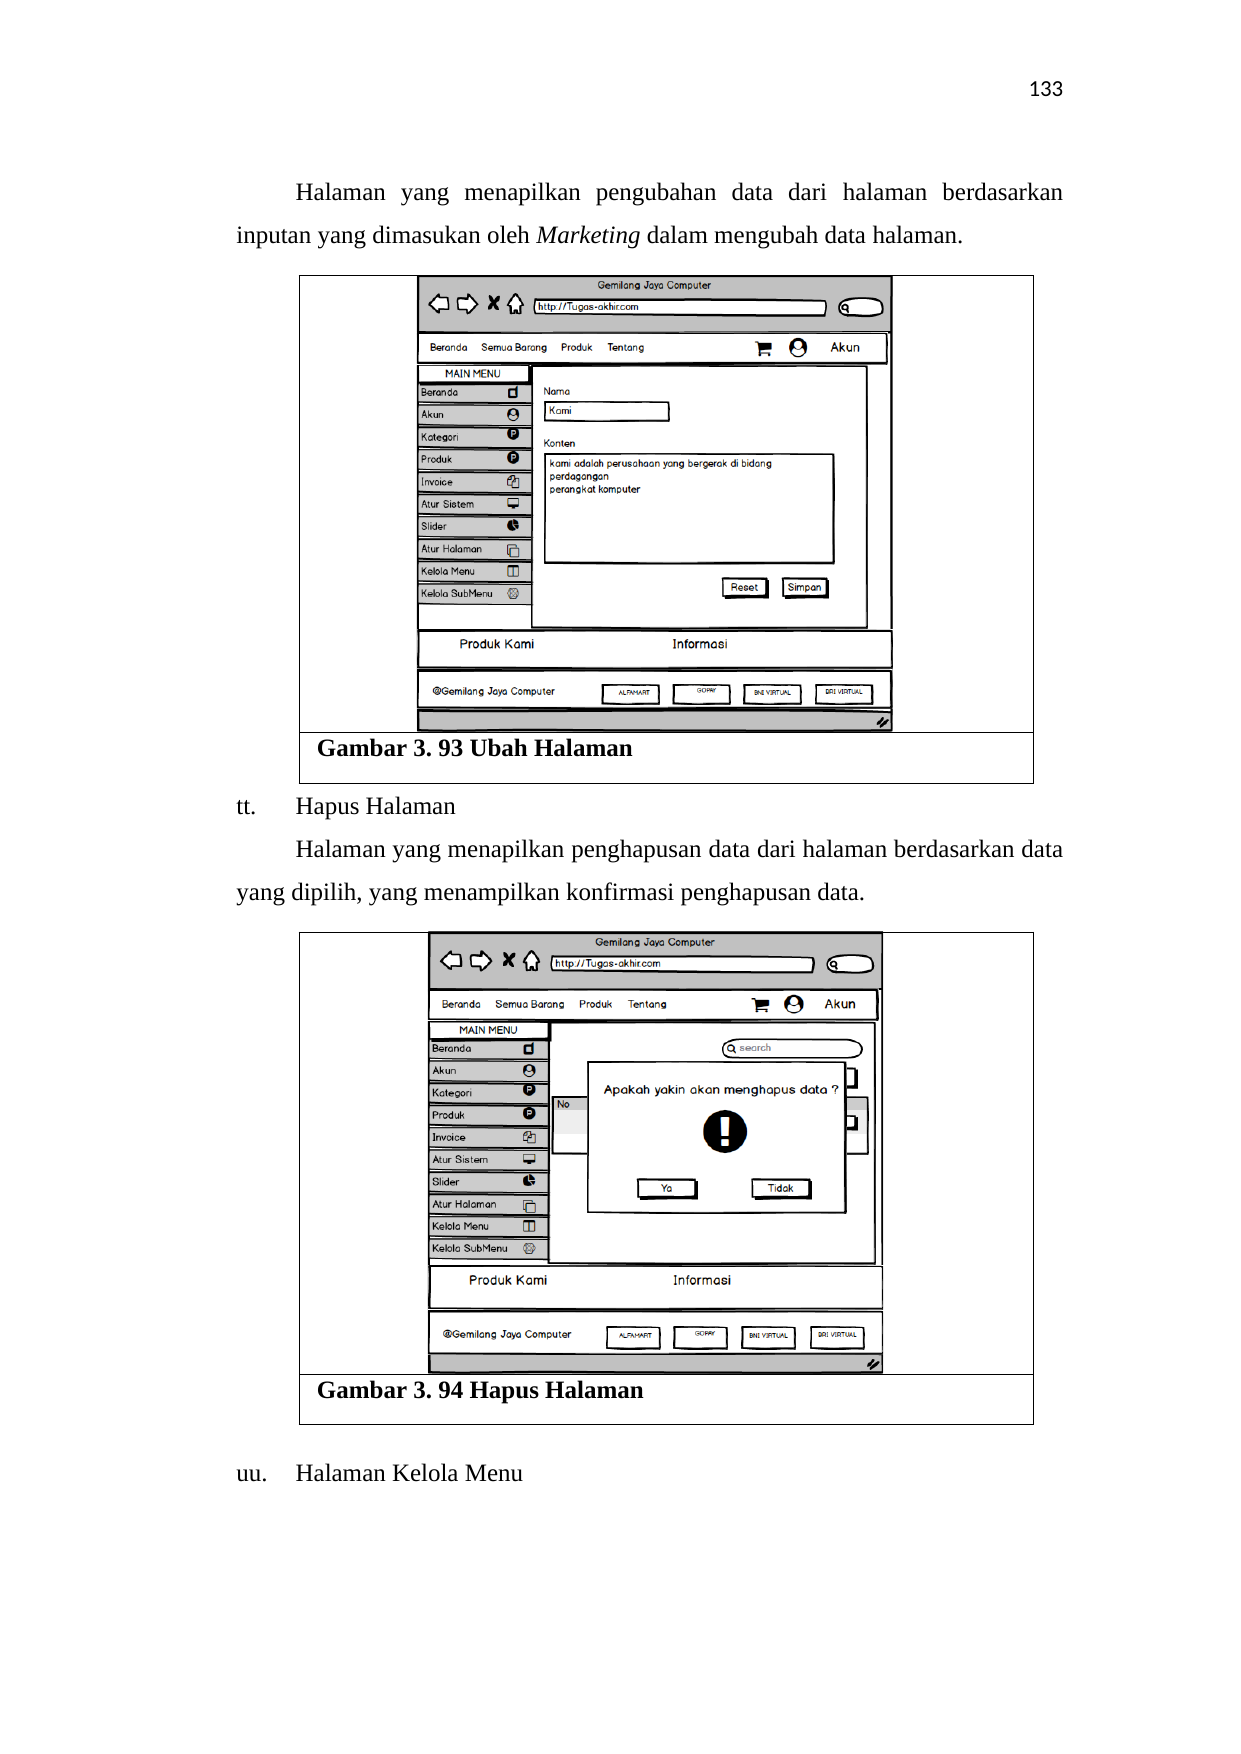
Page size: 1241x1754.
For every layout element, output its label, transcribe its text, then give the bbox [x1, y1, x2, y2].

text Halaman yang menapilkan pengubahan data dari halaman berdasarkan inputan yang dimasukan oleh Marketing dalam mengubah data halaman. [236, 177, 1063, 249]
table_header [300, 933, 1033, 1374]
table_header [300, 276, 1033, 732]
list Halaman Kelola Menu [236, 1458, 1063, 1487]
list Hapus Halaman [236, 791, 1063, 819]
text Halaman yang menapilkan penghapusan data dari halaman berdasarkan data yang dipilih, yang menampilkan konfirmasi penghapusan data. [236, 834, 1063, 906]
